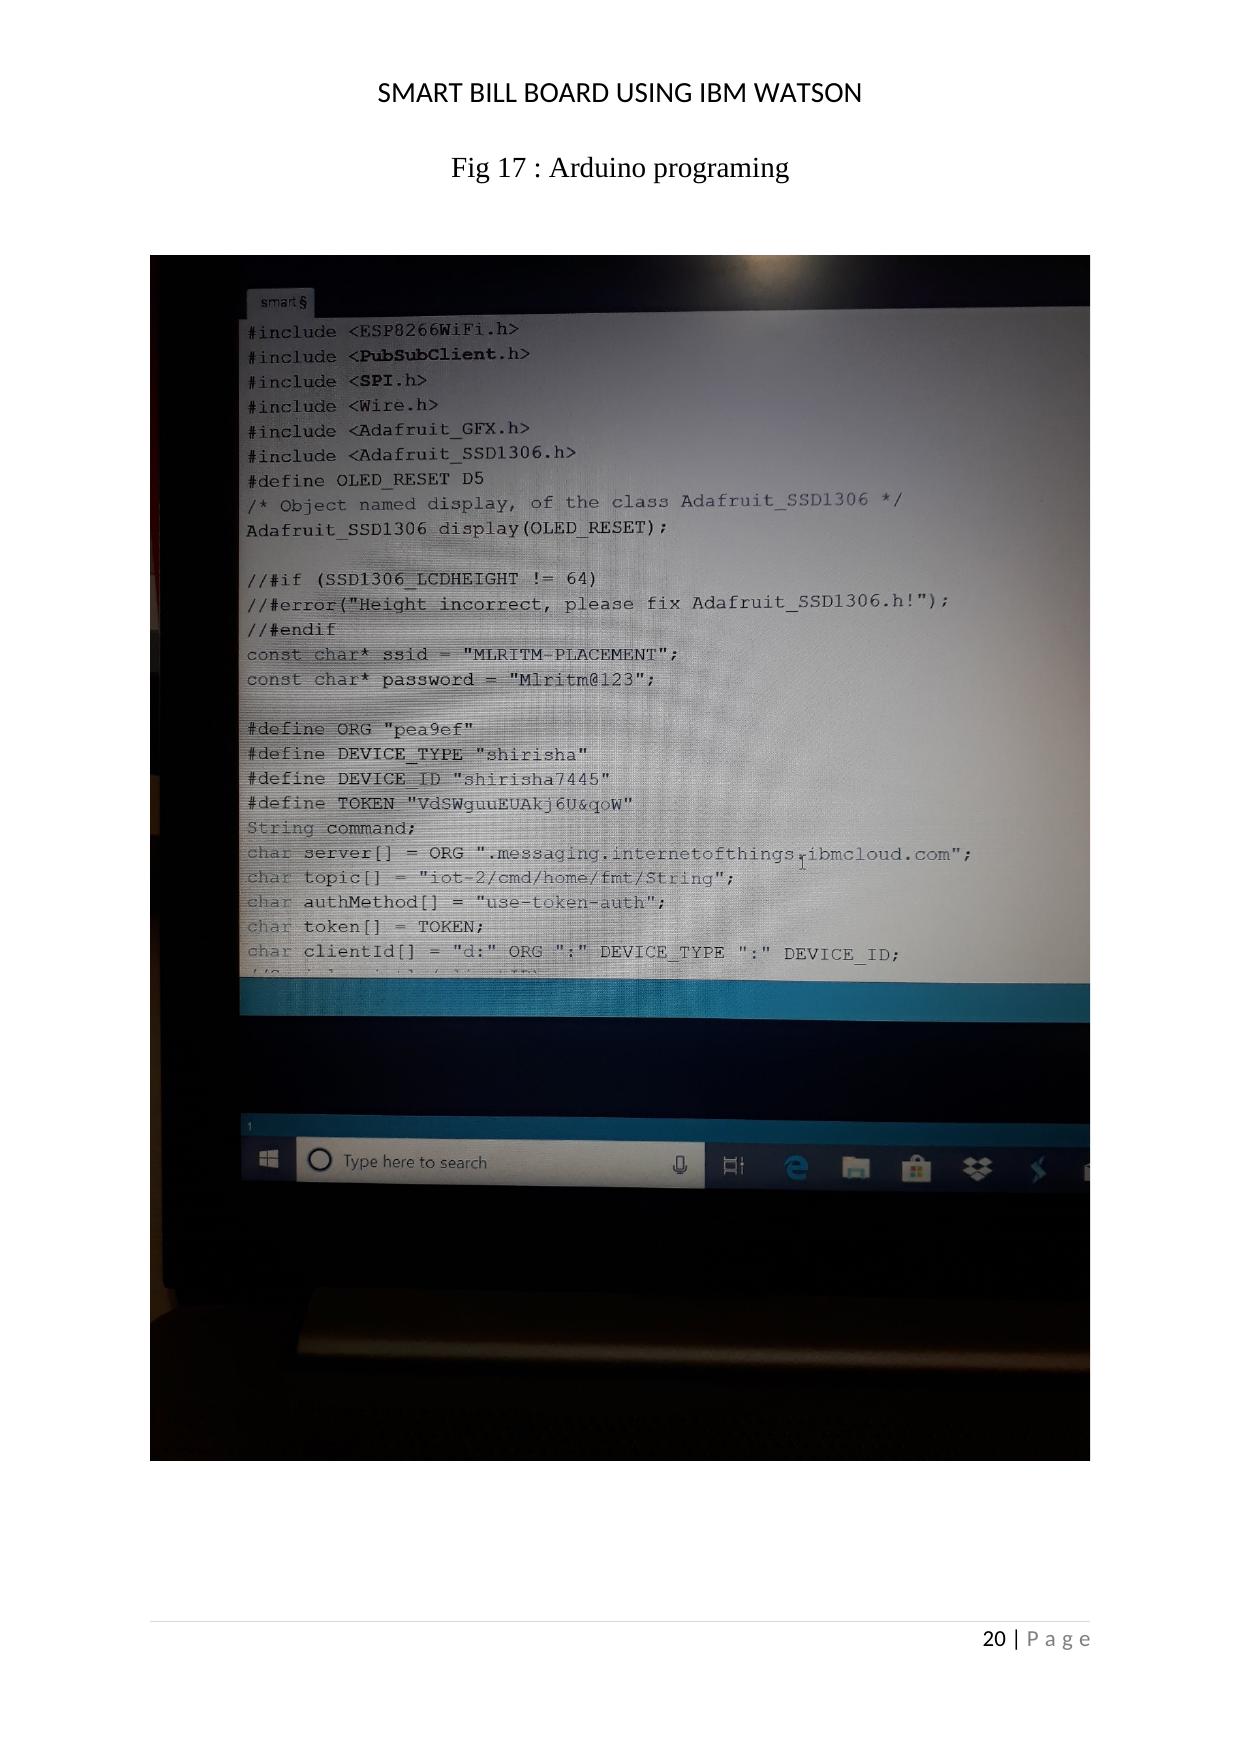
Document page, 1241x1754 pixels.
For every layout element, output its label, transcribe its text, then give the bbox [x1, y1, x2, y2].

text Fig 17 : Arduino programing [150, 150, 1090, 183]
picture [150, 255, 1091, 1461]
